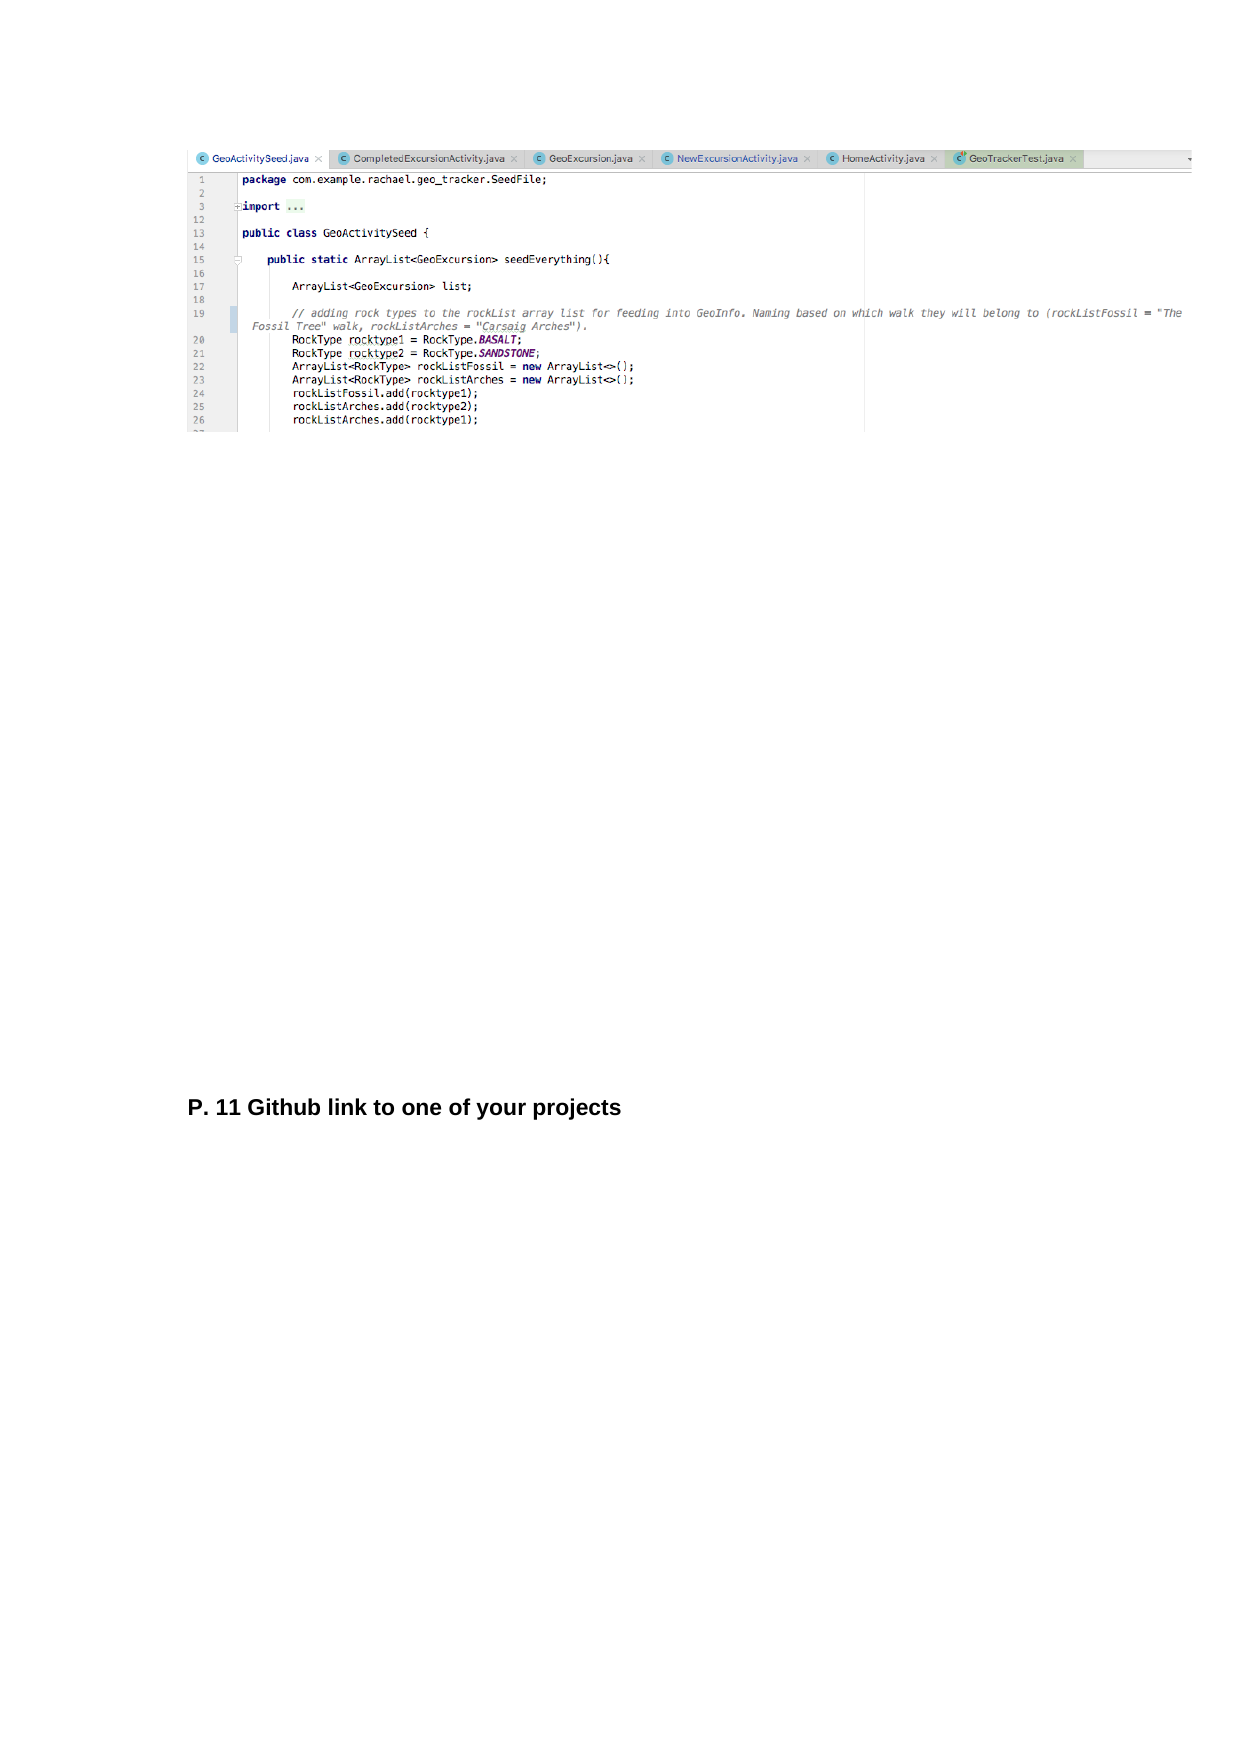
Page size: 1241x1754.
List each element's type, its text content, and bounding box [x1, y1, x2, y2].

text P. 11 Github link to one of your projects [187, 1094, 1053, 1120]
picture [187, 150, 1192, 432]
